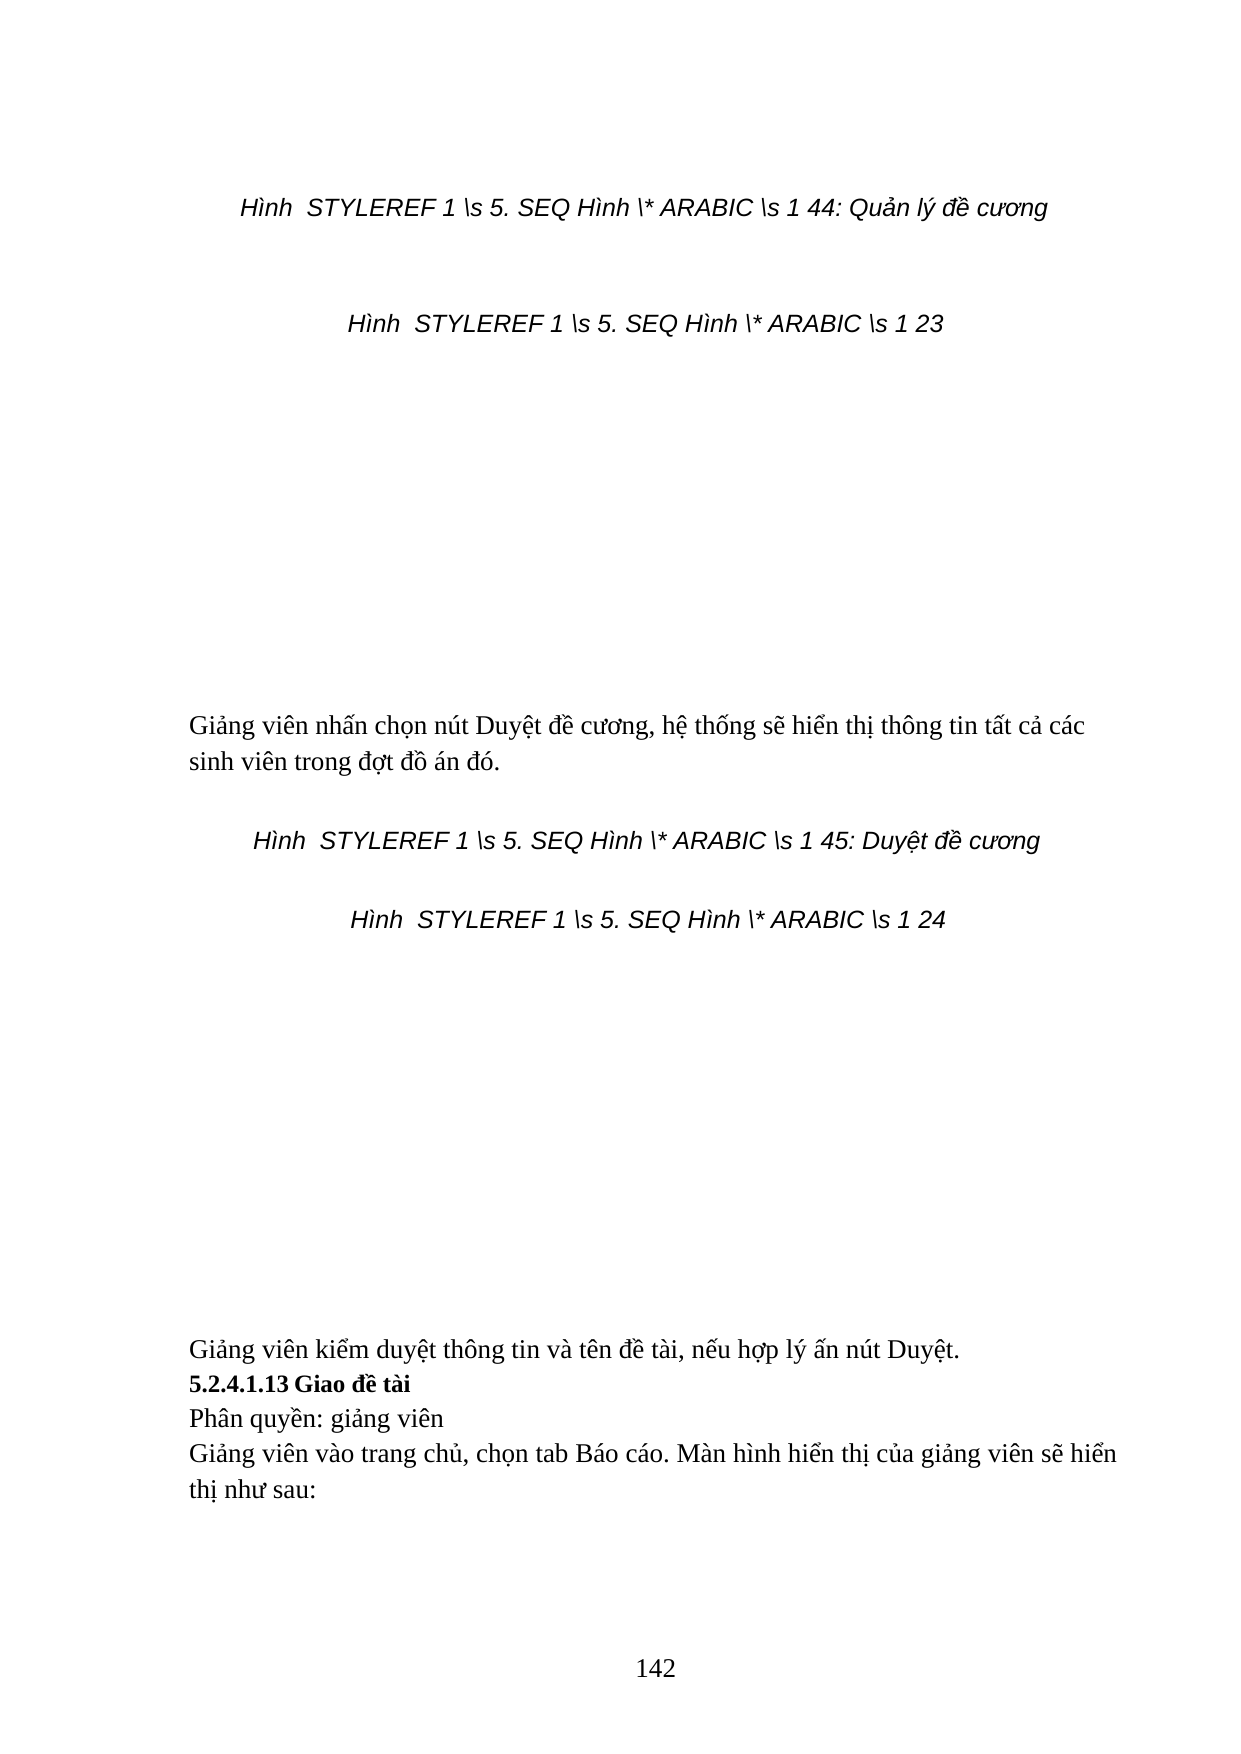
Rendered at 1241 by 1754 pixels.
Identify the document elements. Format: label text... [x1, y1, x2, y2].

text Giảng viên nhấn chọn nút Duyệt đề cương, hệ thống sẽ hiển thị thông tin tất cả các sinh viên trong đợt đồ án đó. [189, 709, 1122, 776]
text Phân quyền: giảng viên [189, 1402, 1122, 1433]
subtitle Giao đề tài [189, 1369, 1122, 1397]
text Giảng viên kiểm duyệt thông tin và tên đề tài, nếu hợp lý ấn nút Duyệt. [189, 1333, 1122, 1364]
text Giảng viên vào trang chủ, chọn tab Báo cáo. Màn hình hiển thị của giảng viên sẽ hiển thị như sau: [189, 1437, 1122, 1504]
